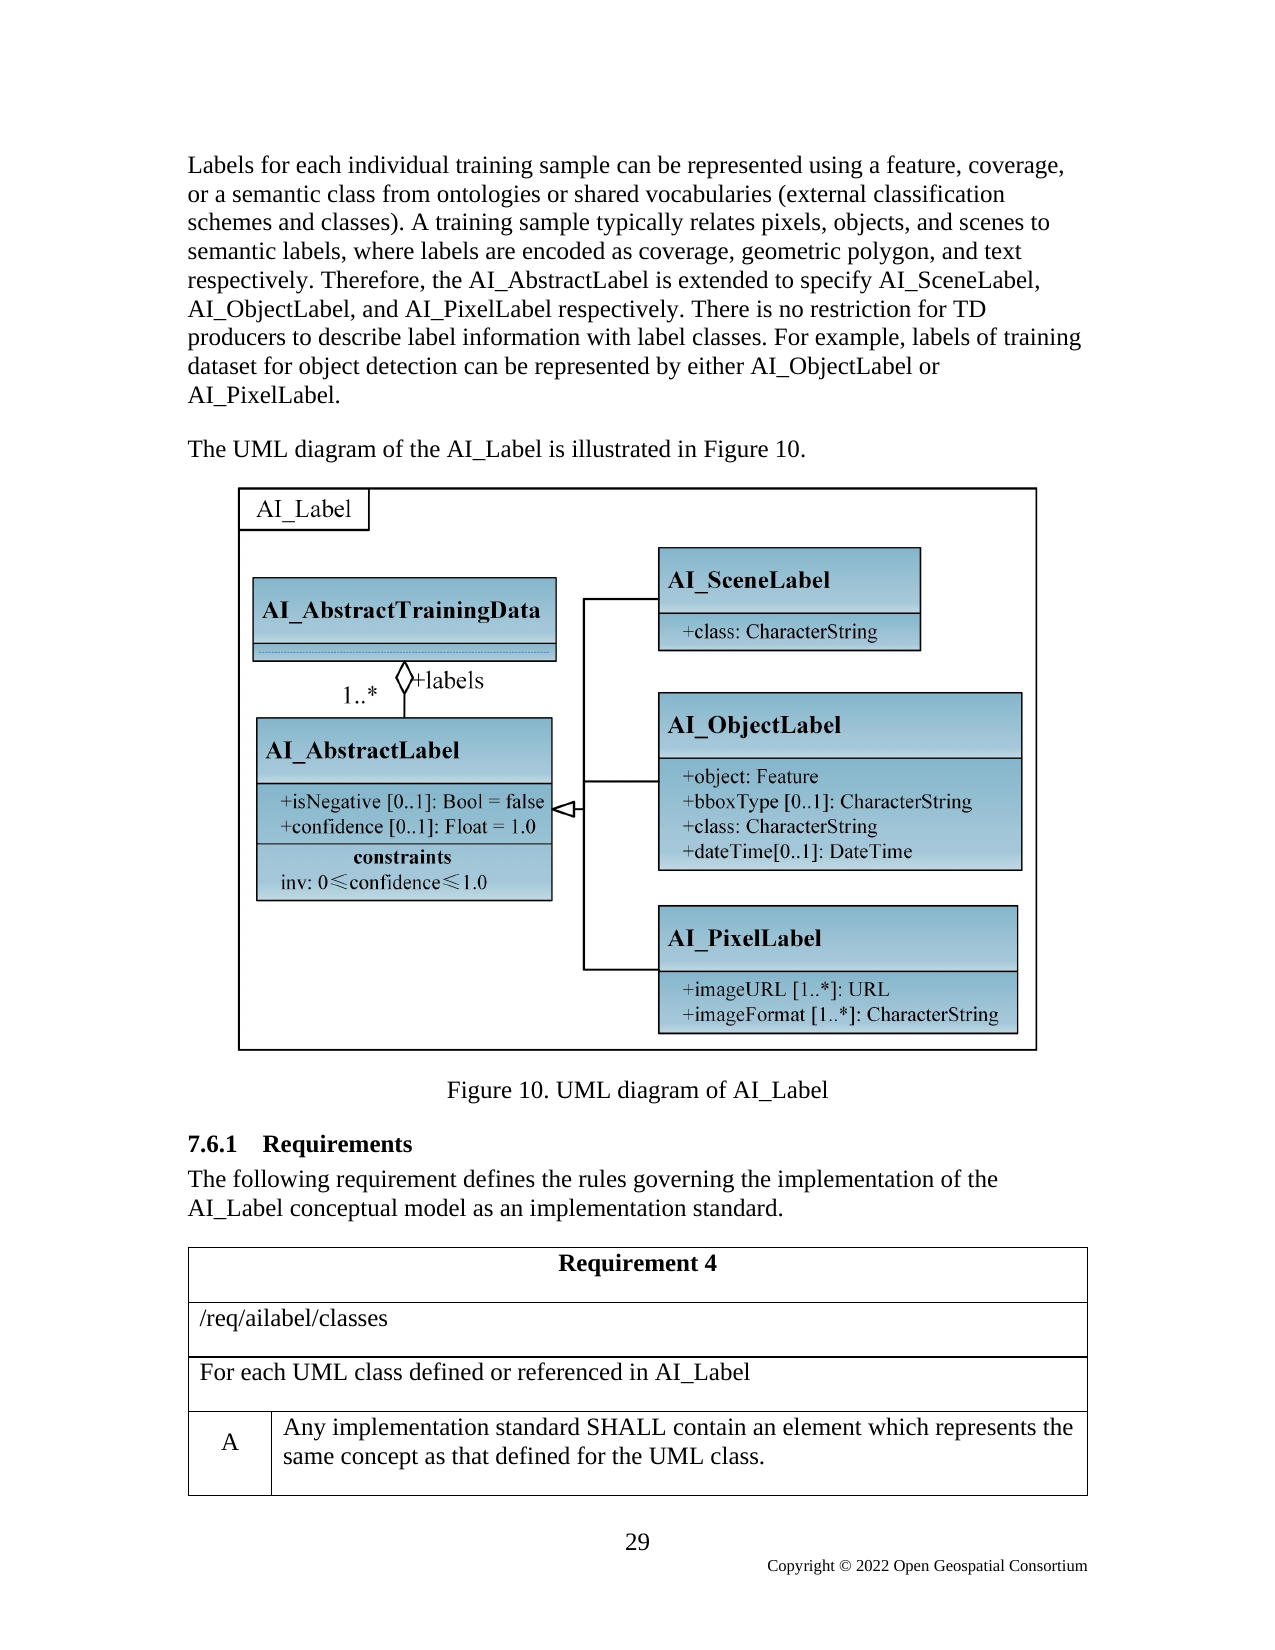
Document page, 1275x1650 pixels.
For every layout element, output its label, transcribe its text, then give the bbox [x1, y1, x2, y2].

table_cell For each UML class defined or referenced in AI_Label [189, 1358, 1087, 1411]
table_cell /req/ailabel/classes [189, 1303, 1087, 1356]
table_cell A [189, 1412, 271, 1495]
text Labels for each individual training sample can be represented using a feature, coverage, or a semantic class from ontologies or shared vocabularies (external classification schemes and classes). A training sample typically relates pixels, objects, and scenes to semantic labels, where labels are encoded as coverage, geometric polygon, and text respectively. Therefore, the AI_AbstractLabel is extended to specify AI_SceneLabel, AI_ObjectLabel, and AI_PixelLabel respectively. There is no restriction for TD producers to describe label information with label classes. For example, labels of training dataset for object detection can be represented by either AI_ObjectLabel or AI_PixelLabel. [187, 150, 1087, 409]
subtitle Requirements [187, 1129, 1087, 1158]
text Figure 10. UML diagram of AI_Label [187, 1076, 1087, 1104]
text The following requirement defines the rules governing the implementation of the AI_Label conceptual model as an implementation standard. [187, 1164, 1087, 1222]
text The UML diagram of the AI_Label is illustrated in Figure 10. [187, 434, 1087, 462]
table_cell Any implementation standard SHALL contain an element which represents the same concept as that defined for the UML class. [272, 1412, 1087, 1495]
table_header Requirement 4 [189, 1248, 1087, 1302]
picture [237, 487, 1038, 1051]
